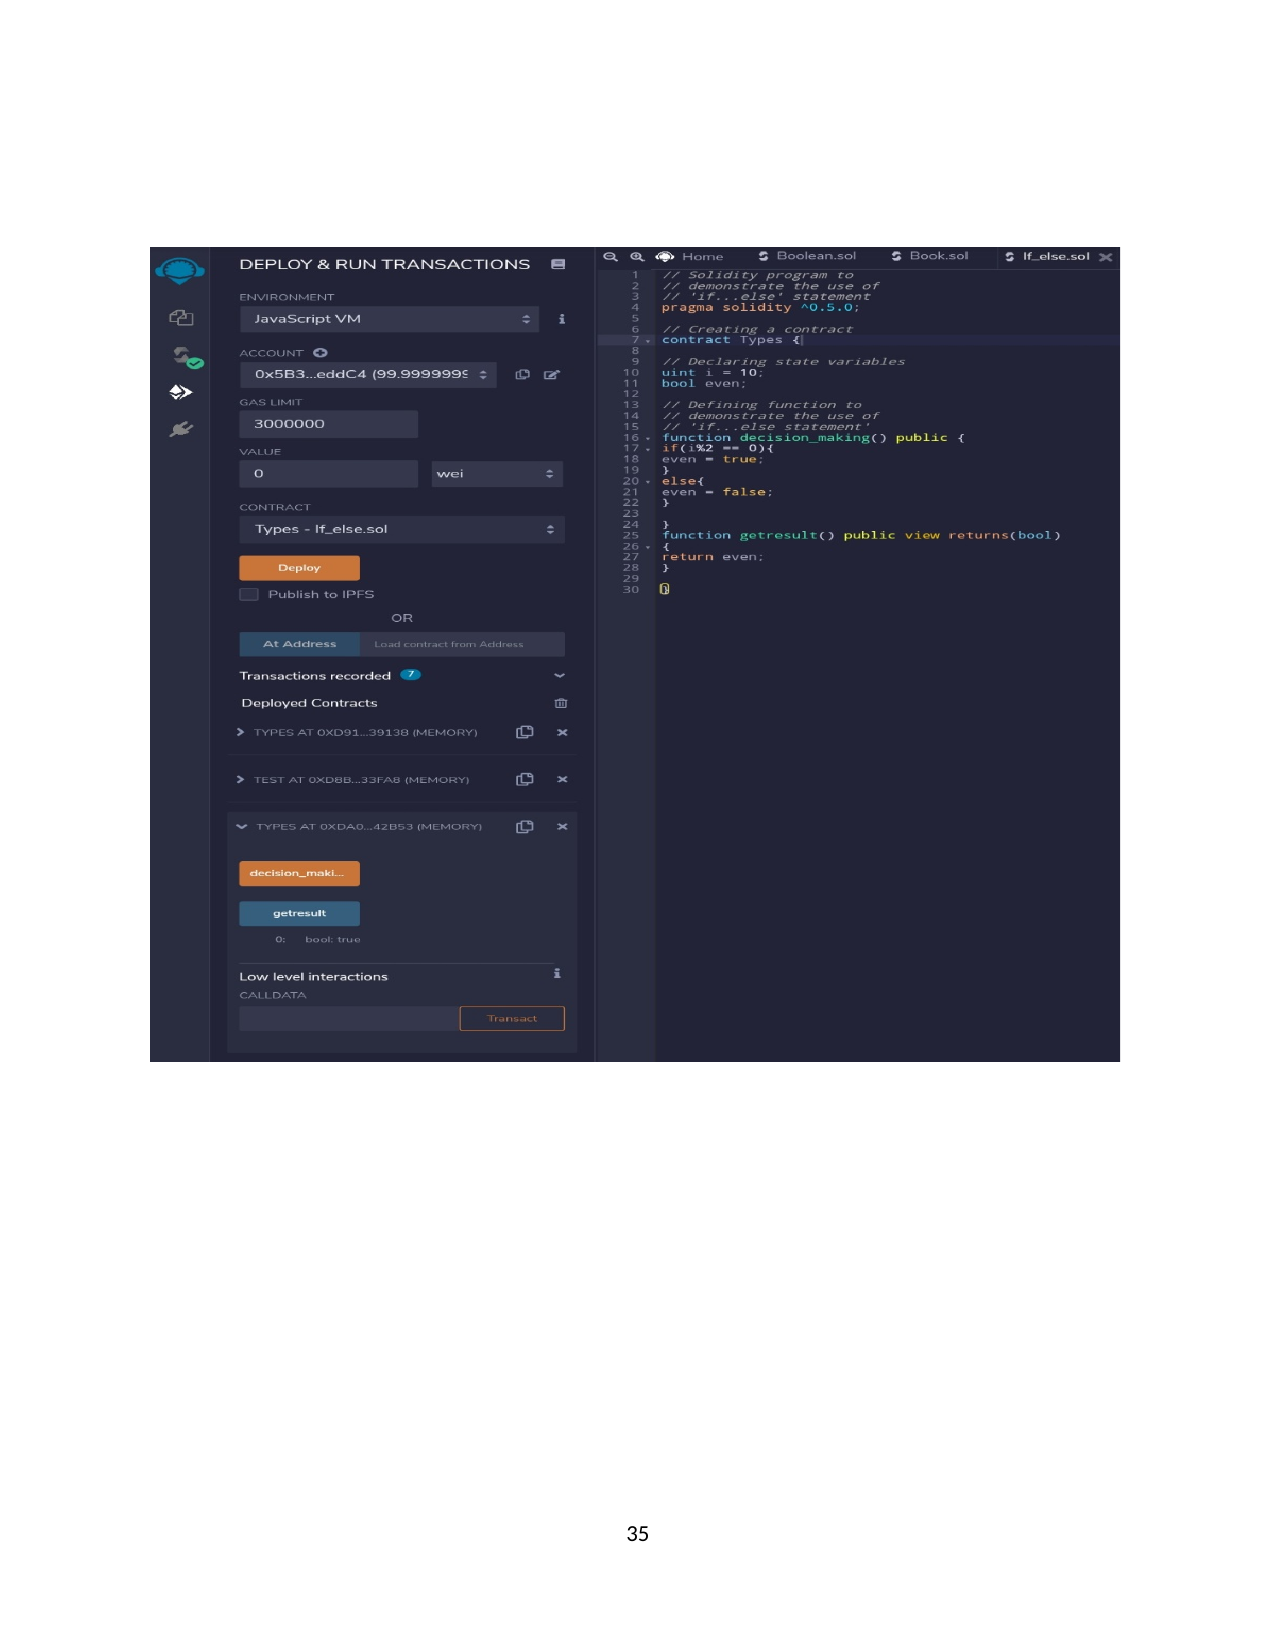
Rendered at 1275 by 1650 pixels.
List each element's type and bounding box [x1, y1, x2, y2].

picture [150, 247, 1121, 1062]
